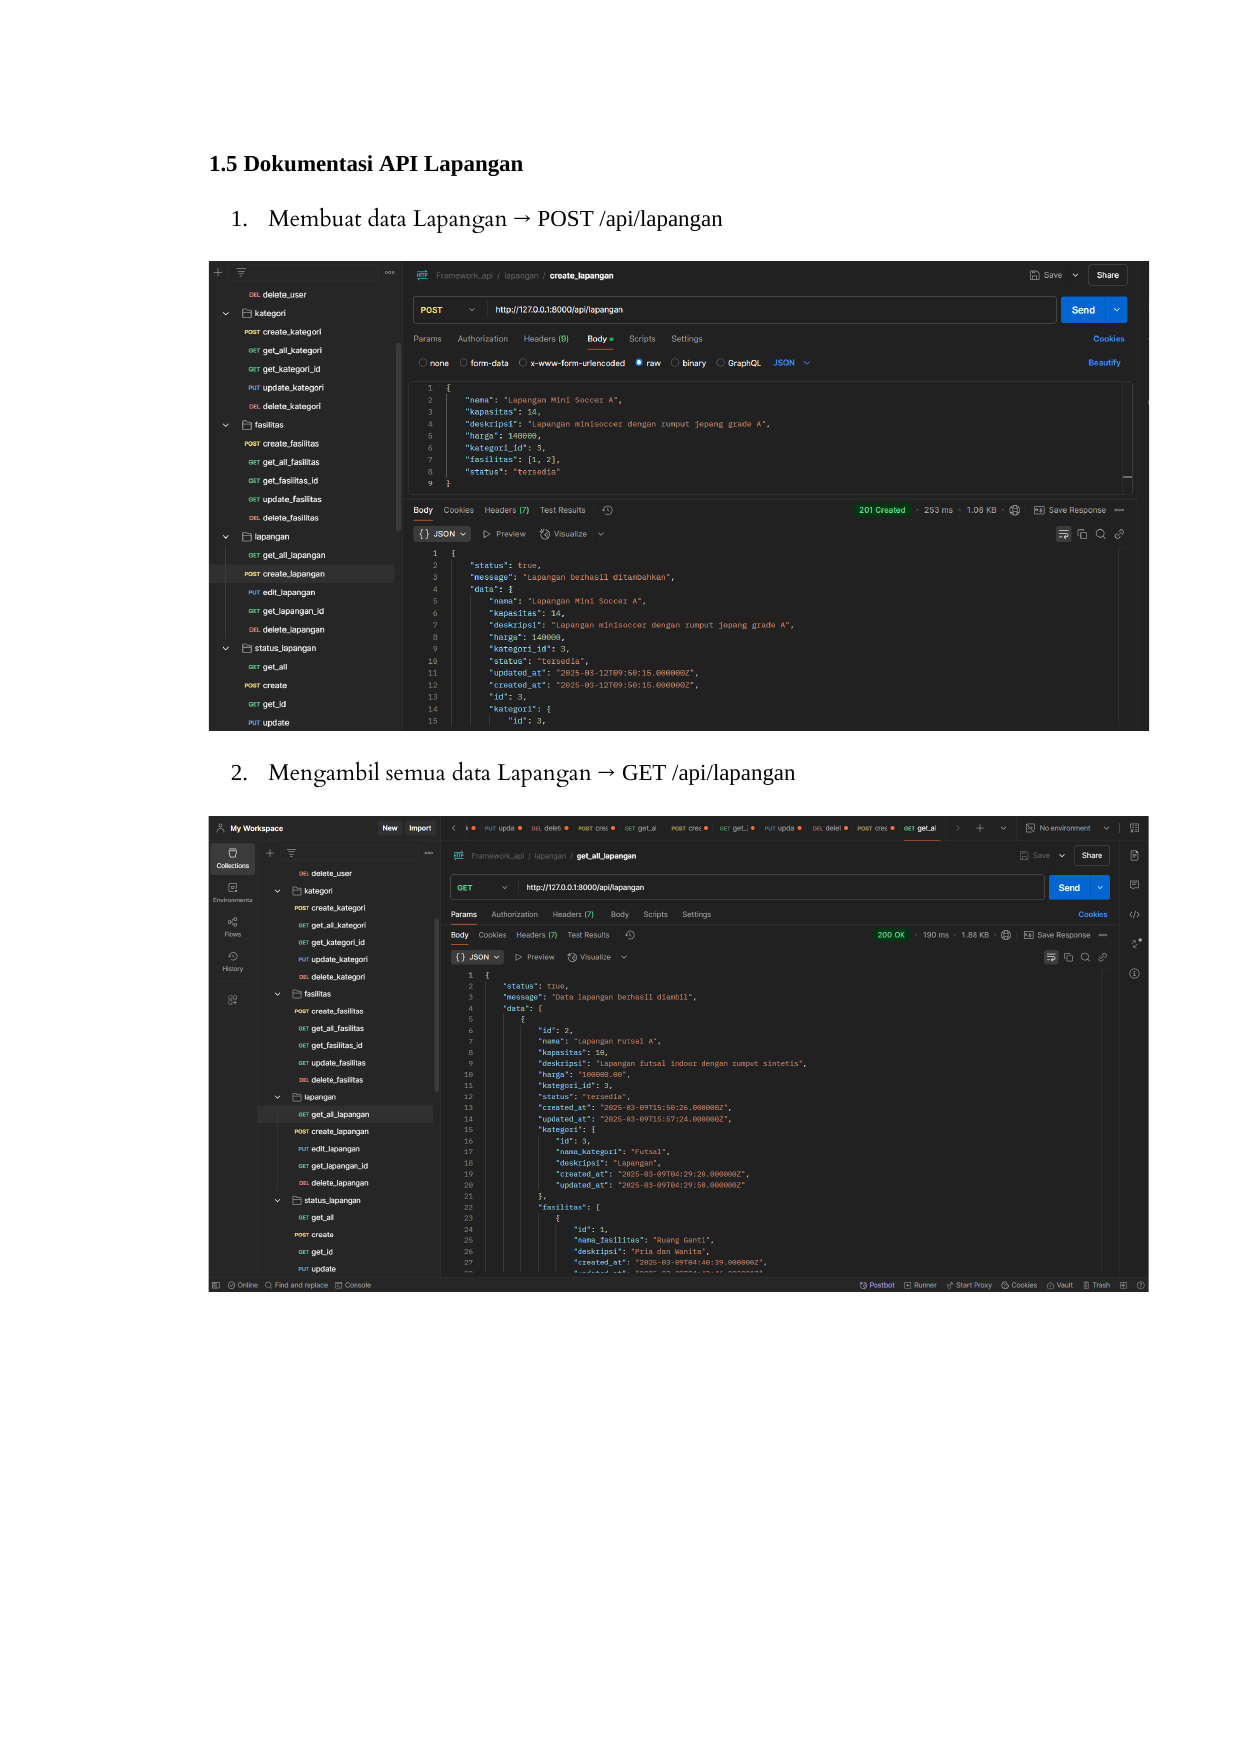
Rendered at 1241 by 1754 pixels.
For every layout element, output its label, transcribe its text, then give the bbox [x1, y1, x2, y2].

list Mengambil semua data Lapangan → GET /api/lapangan [231, 758, 1090, 789]
picture [208, 816, 1149, 1292]
text 1.5 Dokumentasi API Lapangan [209, 150, 1090, 176]
list Membuat data Lapangan → POST /api/lapangan [231, 203, 1090, 234]
picture [208, 261, 1150, 731]
